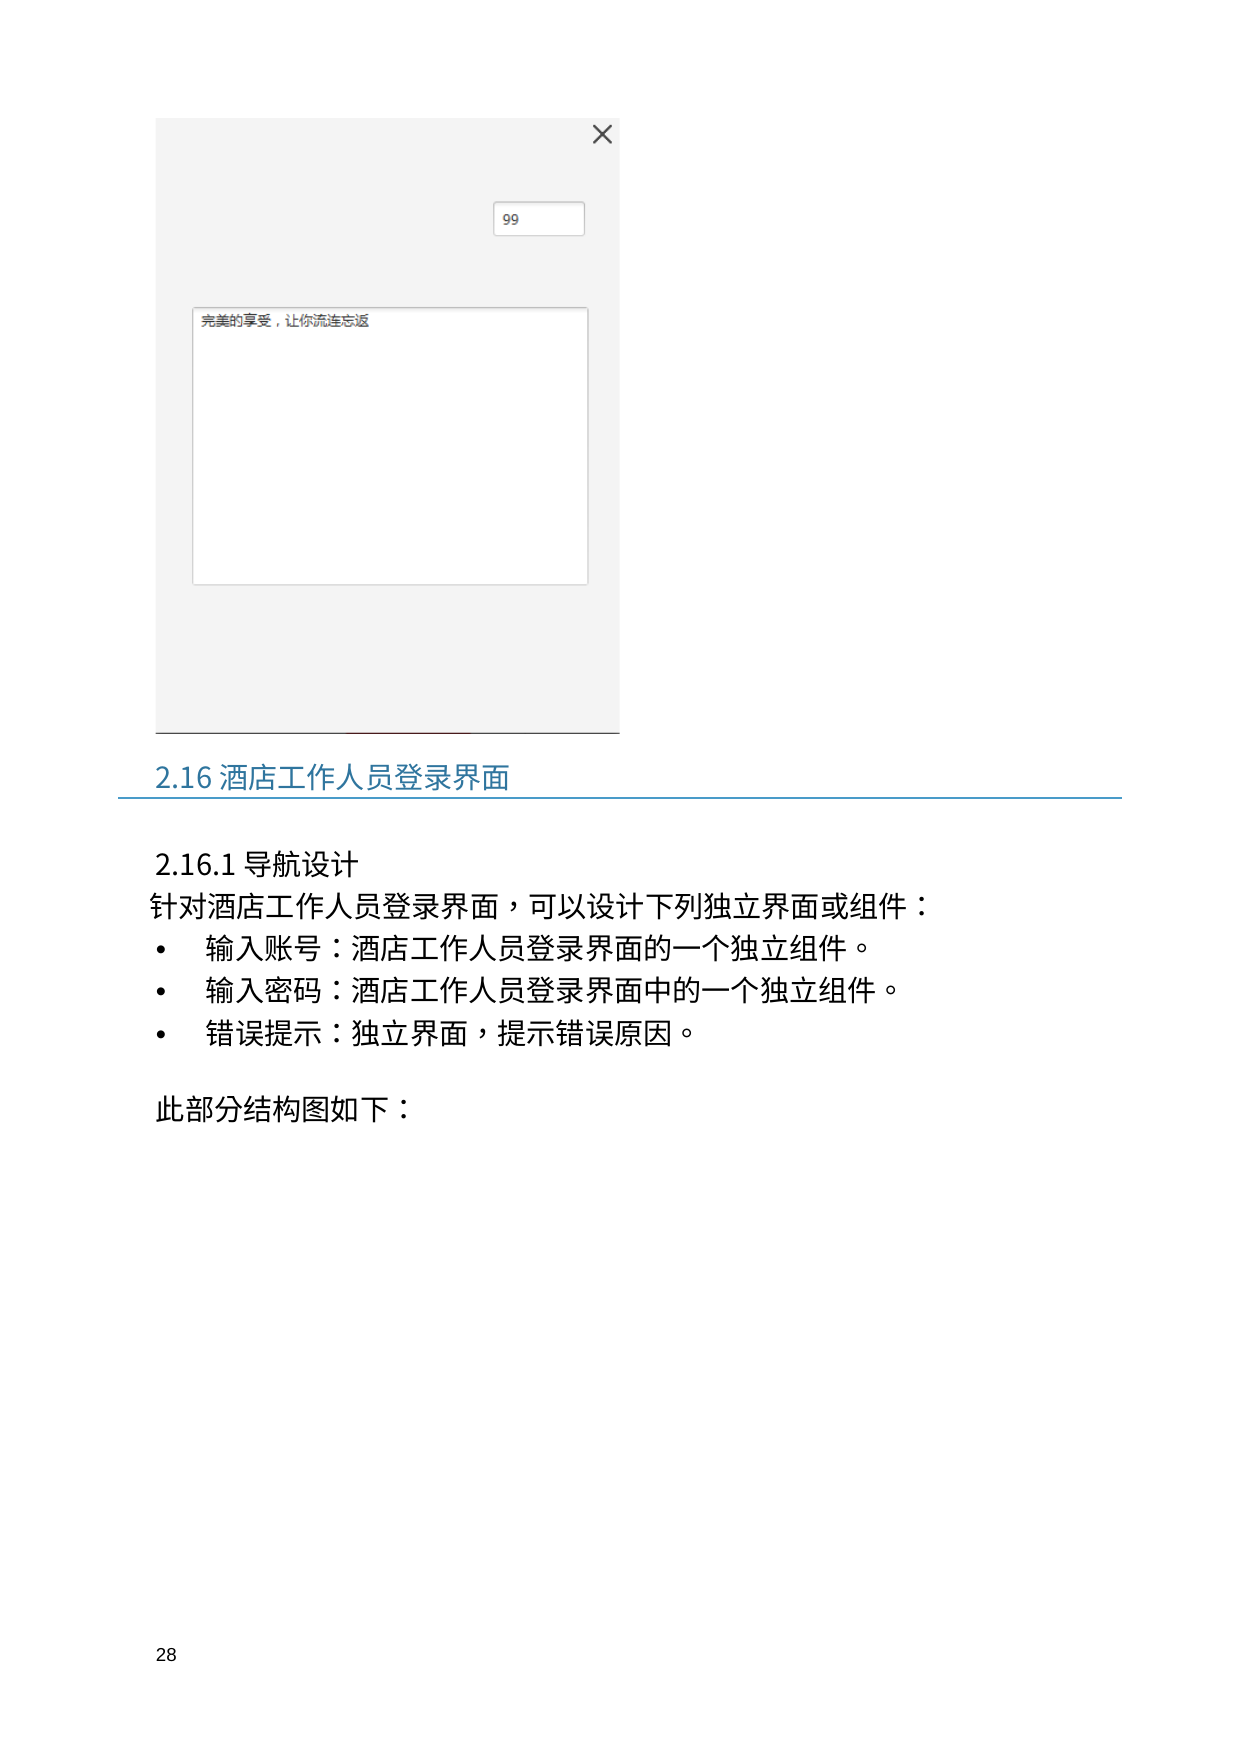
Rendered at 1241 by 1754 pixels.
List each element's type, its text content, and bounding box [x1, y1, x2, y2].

subtitle 2.16 酒店工作人员登录界面 [118, 755, 1122, 797]
text 针对酒店工作人员登录界面，可以设计下列独立界面或组件： [149, 883, 1122, 926]
text 2.16.1 导航设计 [118, 841, 1122, 883]
text • 输入账号：酒店工作人员登录界面的一个独立组件。 [118, 926, 1122, 968]
text • 错误提示：独立界面，提示错误原因。 [118, 1010, 1122, 1052]
text • 输入密码：酒店工作人员登录界面中的一个独立组件。 [118, 968, 1122, 1010]
picture [155, 118, 620, 734]
text 此部分结构图如下： [118, 1086, 1122, 1128]
